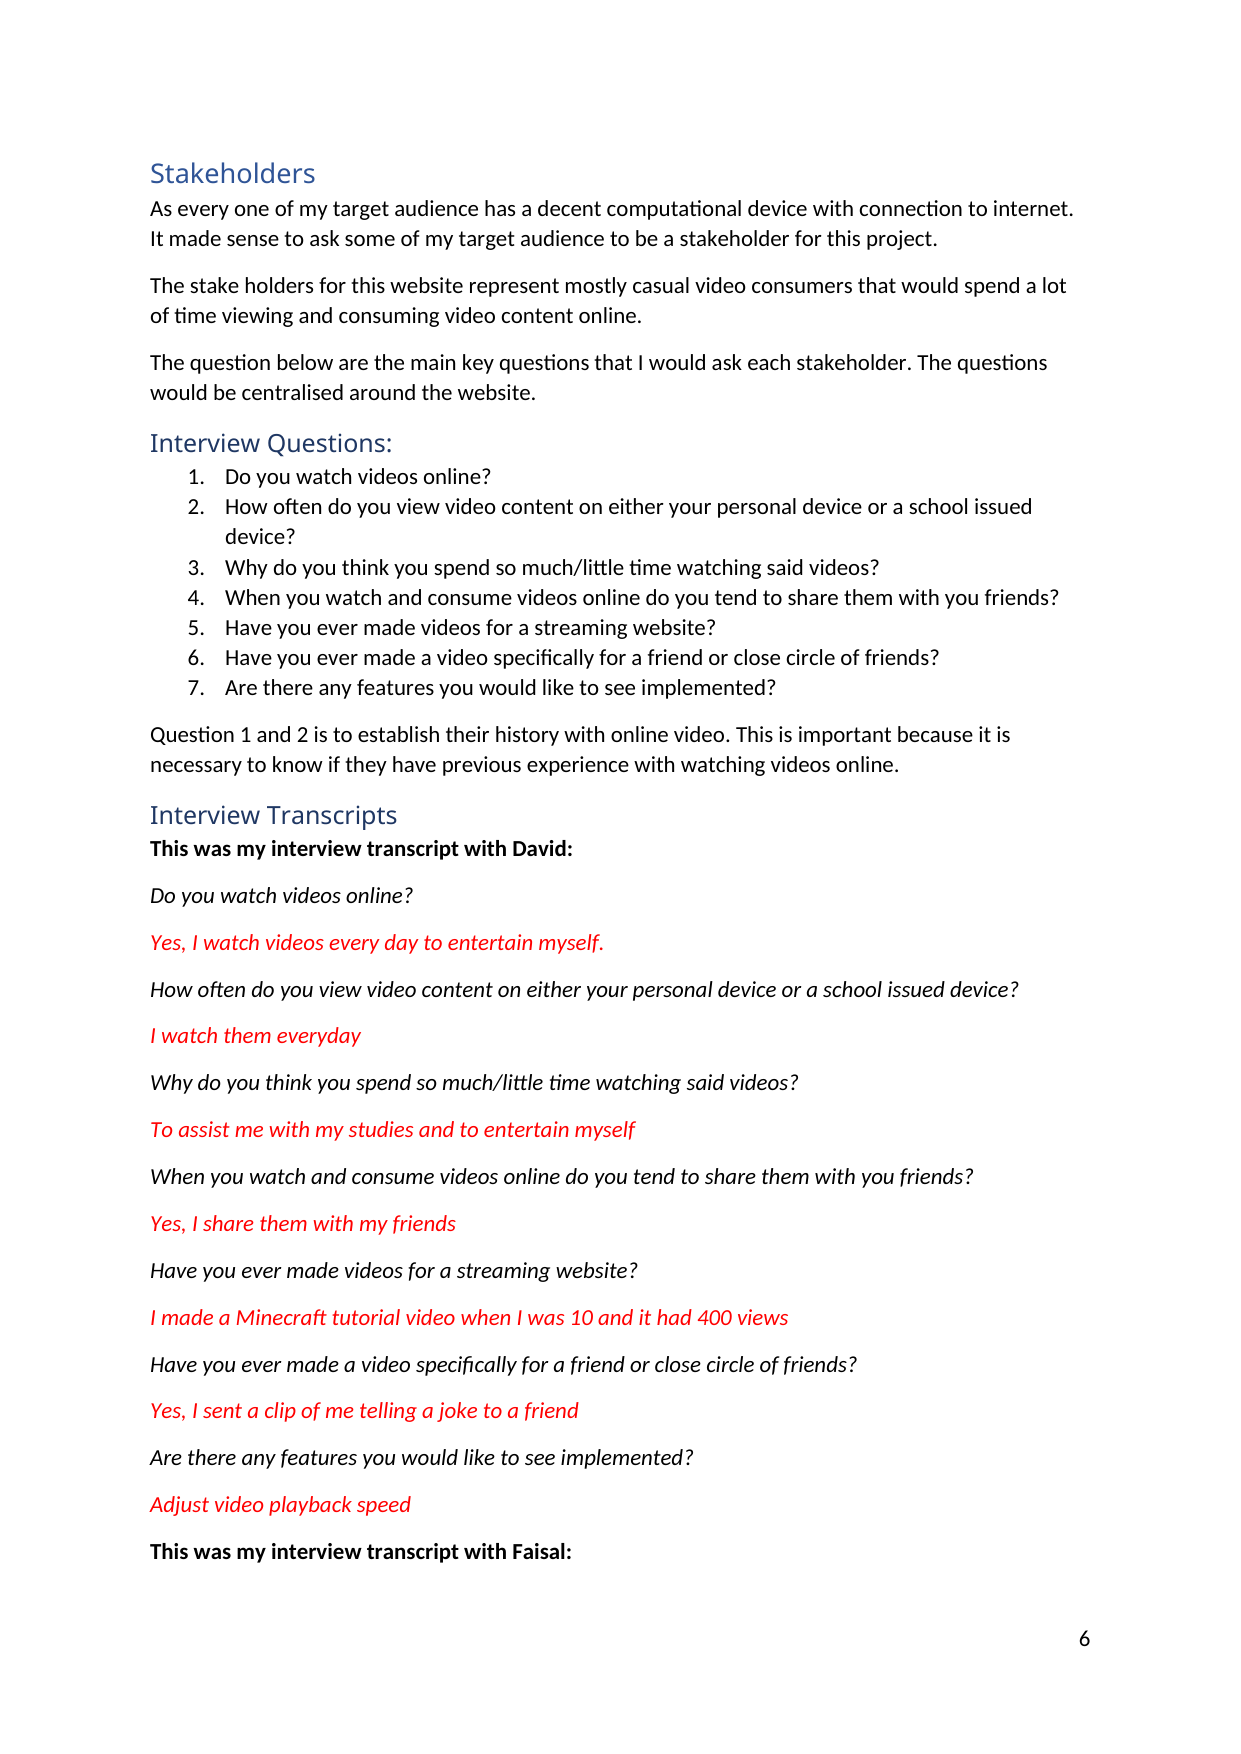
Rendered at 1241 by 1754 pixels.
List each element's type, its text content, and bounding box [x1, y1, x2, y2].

list When you watch and consume videos online do you tend to share them with you friends? [187, 583, 1090, 611]
text Do you watch videos online? [150, 881, 1090, 909]
text As every one of my target audience has a decent computational device with connection to internet. It made sense to ask some of my target audience to be a stakeholder for this project. [150, 194, 1090, 252]
text When you watch and consume videos online do you tend to share them with you friends? [150, 1162, 1090, 1190]
text Have you ever made a video specifically for a friend or close circle of friends? [150, 1350, 1090, 1378]
list Have you ever made a video specifically for a friend or close circle of friends? [187, 643, 1090, 671]
text Yes, I share them with my friends [150, 1209, 1090, 1237]
list Have you ever made videos for a streaming website? [187, 613, 1090, 641]
text Are there any features you would like to see implemented? [150, 1443, 1090, 1472]
text How often do you view video content on either your personal device or a school issued device? [150, 975, 1090, 1003]
list Are there any features you would like to see implemented? [187, 673, 1090, 701]
text This was my interview transcript with Faisal: [150, 1537, 1090, 1565]
text Have you ever made videos for a streaming website? [150, 1256, 1090, 1284]
text Yes, I sent a clip of me telling a joke to a friend [150, 1397, 1090, 1425]
text To assist me with my studies and to entertain myself [150, 1115, 1090, 1143]
list Why do you think you spend so much/little time watching said videos? [187, 553, 1090, 581]
text The stake holders for this website represent mostly casual video consumers that would spend a lot of time viewing and consuming video content online. [150, 271, 1090, 329]
text I made a Minecraft tutorial video when I was 10 and it had 400 views [150, 1303, 1090, 1331]
subtitle Interview Transcripts [150, 797, 1090, 831]
text This was my interview transcript with David: [150, 834, 1090, 862]
subtitle Interview Questions: [150, 425, 1090, 459]
list Do you watch videos online? [187, 462, 1090, 490]
text Why do you think you spend so much/little time watching said videos? [150, 1068, 1090, 1097]
text The question below are the main key questions that I would ask each stakeholder. The questions would be centralised around the website. [150, 348, 1090, 406]
text Adjust video playback speed [150, 1490, 1090, 1518]
subtitle Stakeholders [150, 154, 1090, 191]
text Question 1 and 2 is to establish their history with online video. This is important because it is necessary to know if they have previous experience with watching videos online. [150, 720, 1090, 778]
text Yes, I watch videos every day to entertain myself. [150, 928, 1090, 956]
list How often do you view video content on either your personal device or a school issued device? [187, 492, 1090, 550]
text I watch them everyday [150, 1022, 1090, 1050]
